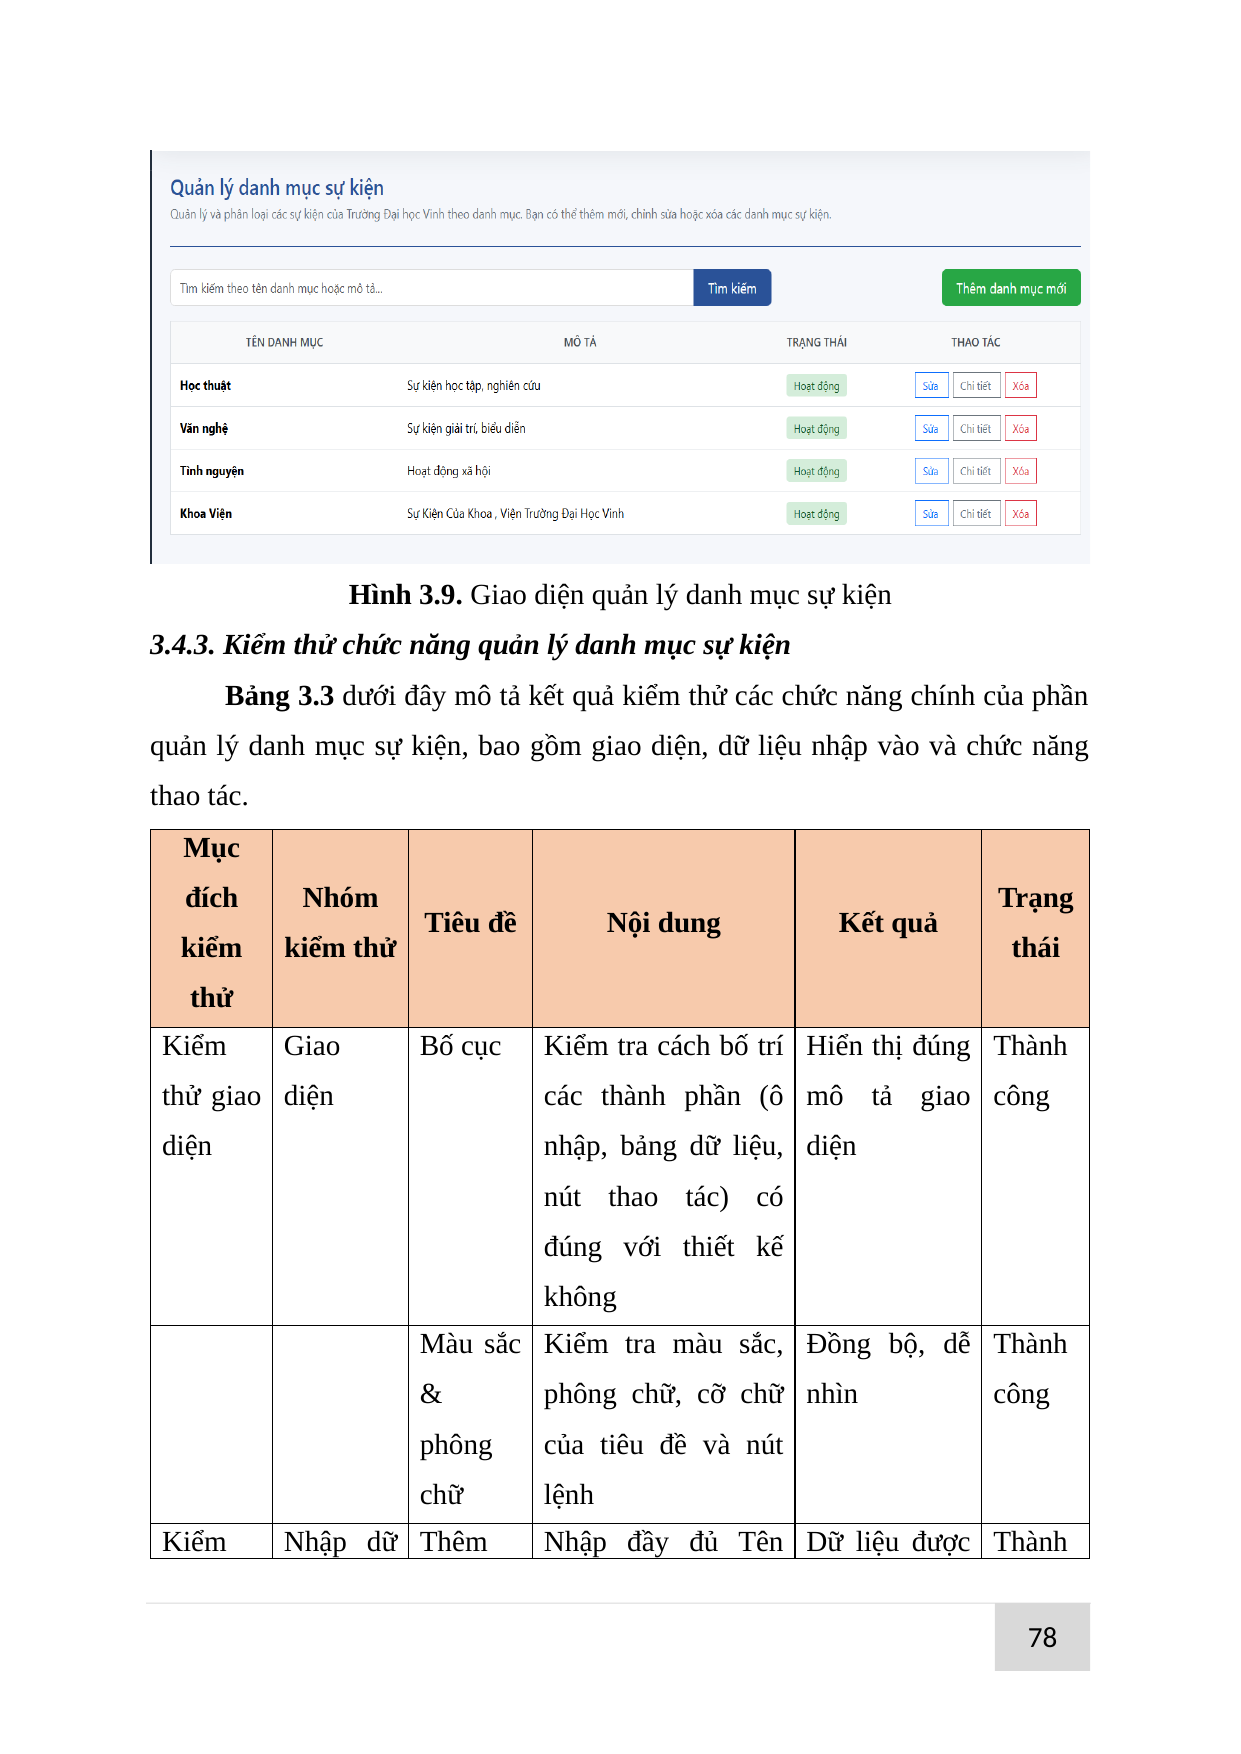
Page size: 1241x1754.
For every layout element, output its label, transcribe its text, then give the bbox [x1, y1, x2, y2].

table_header Tiêu đề [409, 830, 532, 1027]
table_cell Thêm danh mục mới [409, 1524, 532, 1558]
table_cell Đồng bộ, dễ nhìn [796, 1326, 981, 1523]
table_cell Thành công [982, 1028, 1089, 1325]
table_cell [796, 1524, 981, 1558]
table_cell Thành công [982, 1326, 1089, 1523]
table_cell Giao diện [273, 1028, 408, 1325]
table_cell Kiểm tra cách bố trí các thành phần (ô nhập, bảng dữ liệu, nút thao tác) có đúng với thiết kế không [533, 1028, 794, 1325]
table_cell Kiểm thử dữ liệu [151, 1524, 272, 1558]
subtitle 3.4.3. Kiểm thử chức năng quản lý danh mục sự kiện [150, 627, 1090, 661]
table_cell Kiểm thử giao diện [151, 1028, 272, 1325]
table_cell [151, 1326, 272, 1523]
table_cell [533, 1524, 794, 1558]
table_header Nhóm kiểm thử [273, 830, 408, 1027]
table_cell Thành công [982, 1524, 1089, 1558]
table_cell Màu sắc & phông chữ [409, 1326, 532, 1523]
table_cell Nhập dữ liệu hợp lệ [273, 1524, 408, 1558]
table_cell Hiển thị đúng mô tả giao diện [796, 1028, 981, 1325]
text Bảng 3.3 dưới đây mô tả kết quả kiểm thử các chức năng chính của phần quản lý danh mục sự kiện, bao gồm giao diện, dữ liệu nhập vào và chức năng thao tác. [150, 678, 1090, 812]
table_header Mục đích kiểm thử [151, 830, 272, 1027]
picture [150, 150, 1091, 564]
table_header Trạng thái [982, 830, 1089, 1027]
table_header Kết quả [796, 830, 981, 1027]
table_cell Bố cục [409, 1028, 532, 1325]
text Hình 3.9. Giao diện quản lý danh mục sự kiện [150, 577, 1090, 611]
table_header Nội dung [533, 830, 794, 1027]
table_cell [273, 1326, 408, 1523]
table_cell Kiểm tra màu sắc, phông chữ, cỡ chữ của tiêu đề và nút lệnh [533, 1326, 794, 1523]
